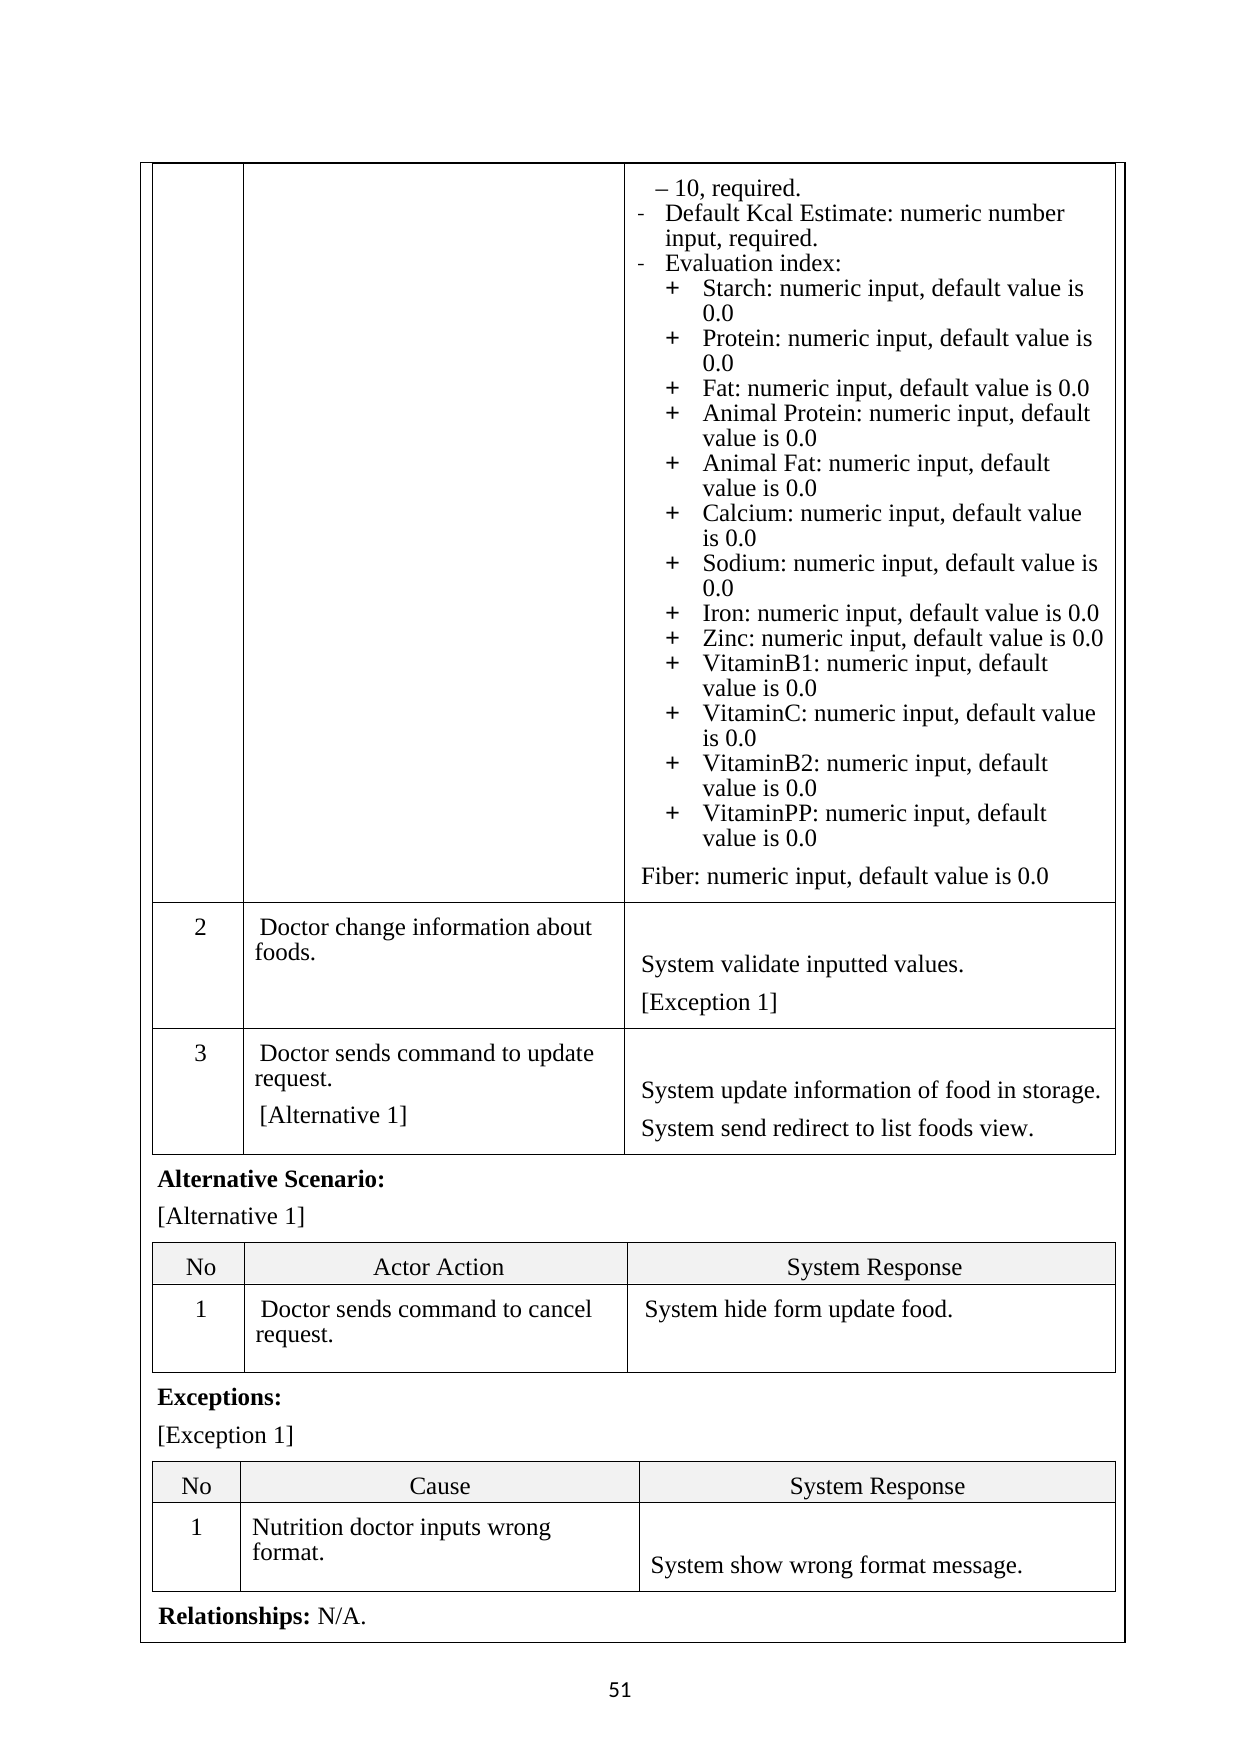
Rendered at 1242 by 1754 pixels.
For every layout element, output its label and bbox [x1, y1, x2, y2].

table_cell [141, 163, 1124, 1642]
